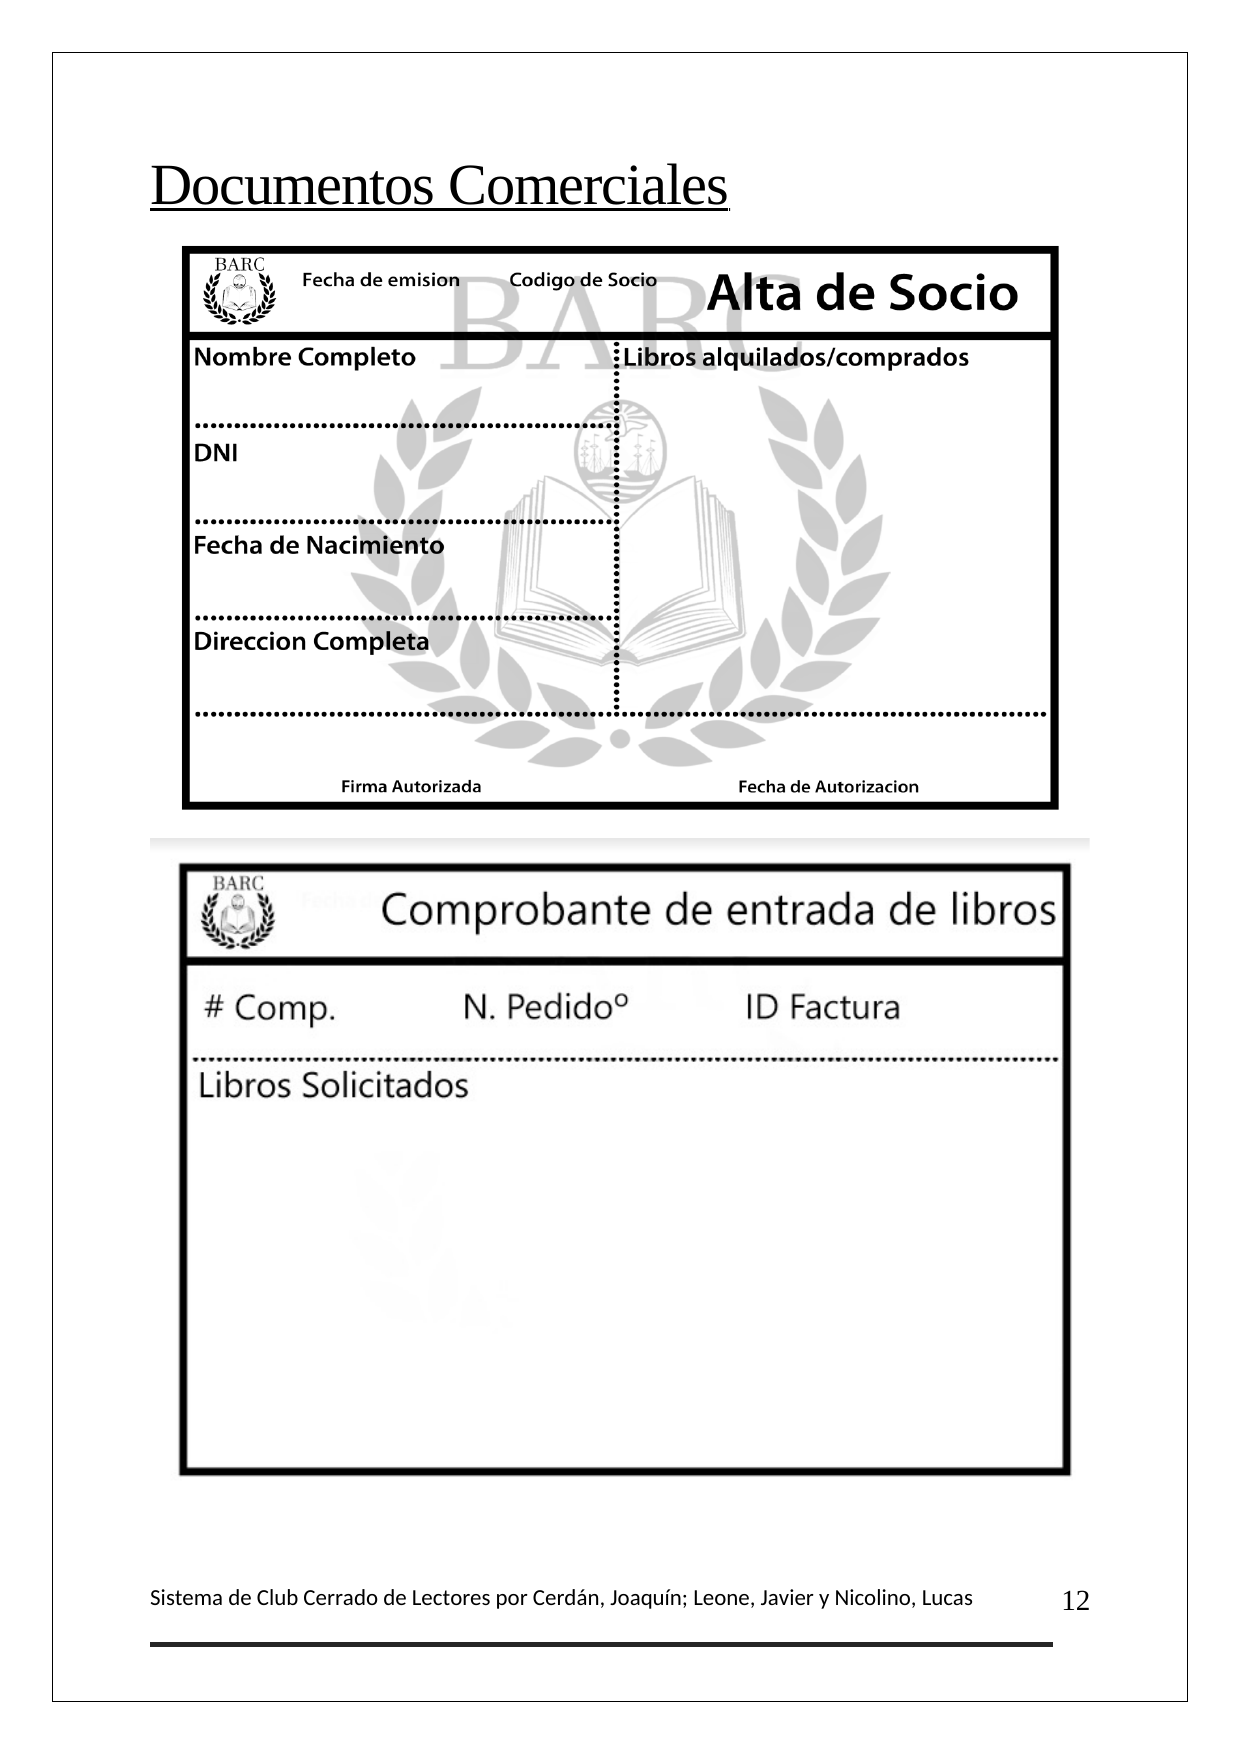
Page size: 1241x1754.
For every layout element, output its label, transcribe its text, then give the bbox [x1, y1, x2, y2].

picture [150, 217, 1090, 1495]
title Documentos Comerciales [150, 150, 1090, 217]
